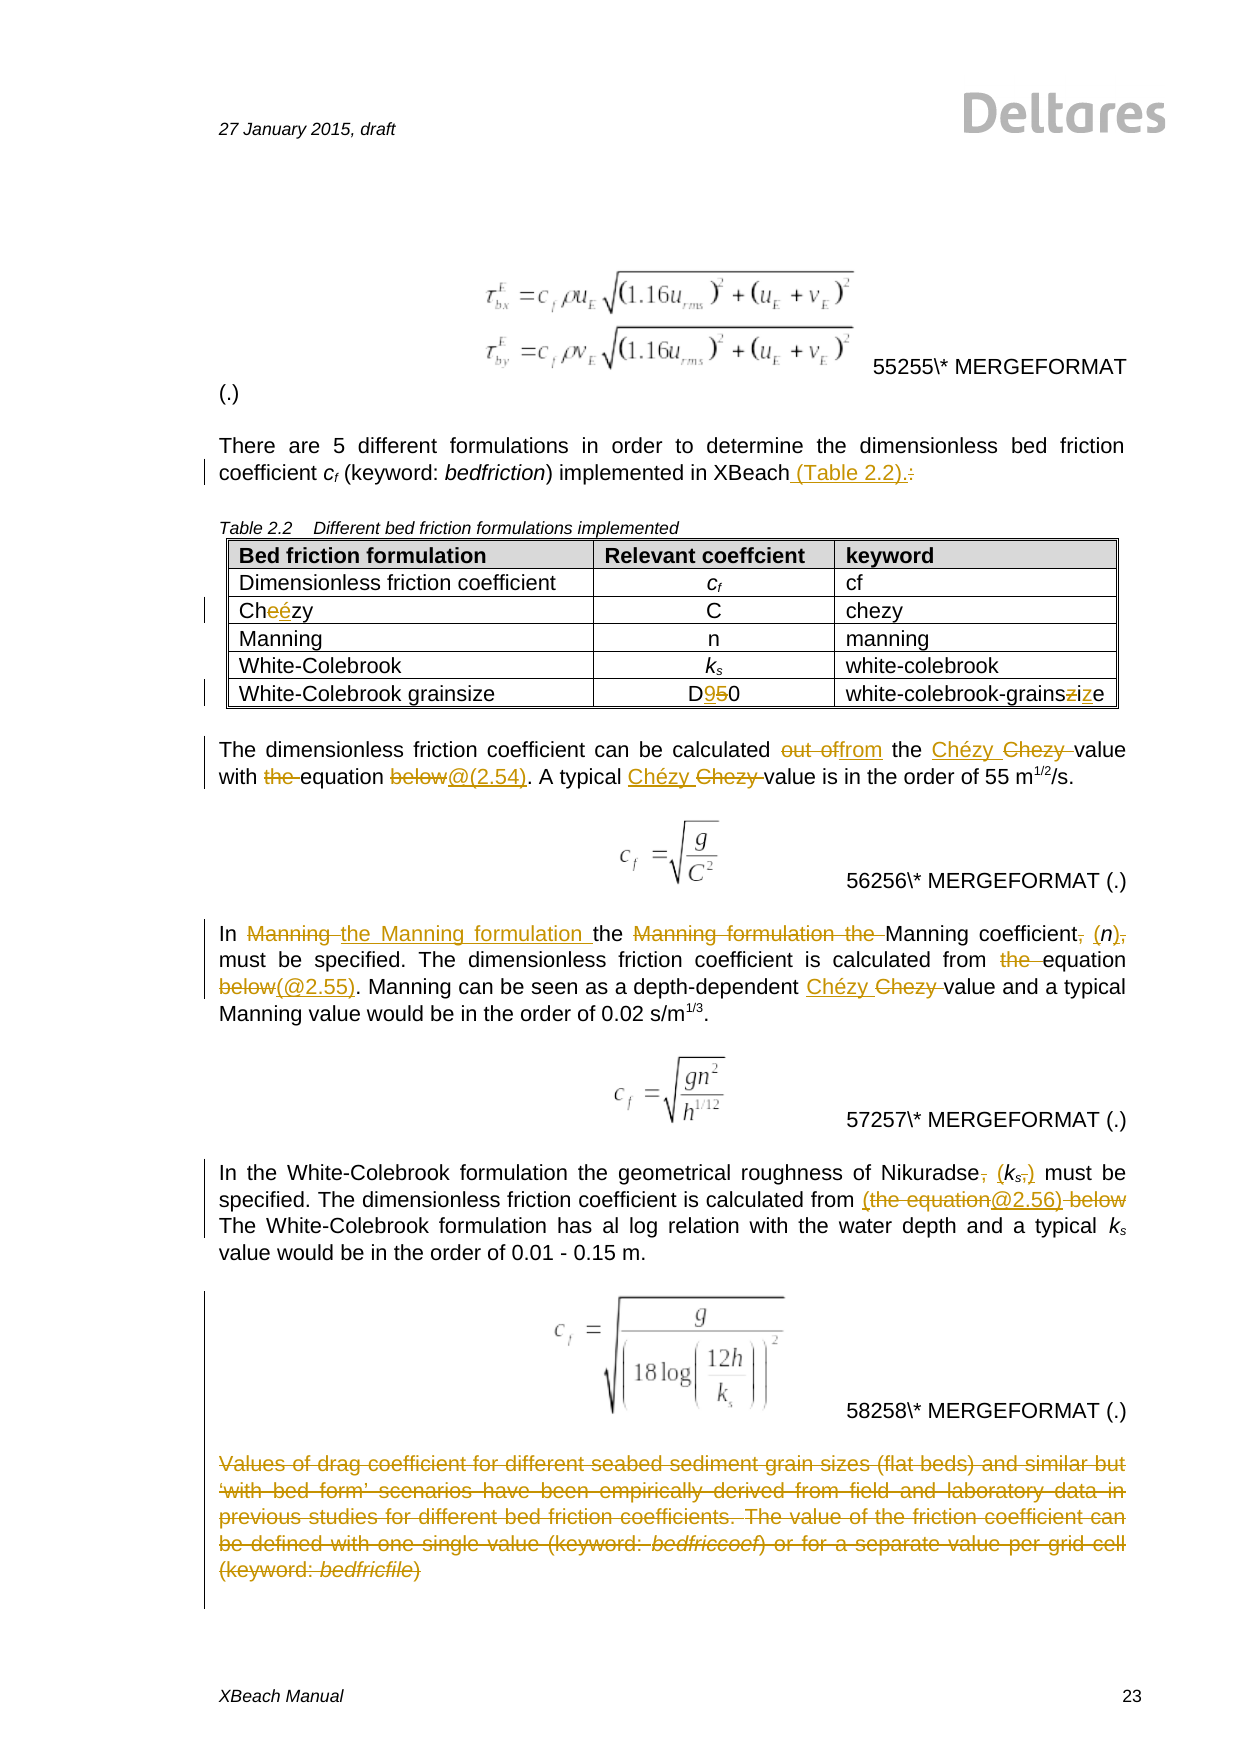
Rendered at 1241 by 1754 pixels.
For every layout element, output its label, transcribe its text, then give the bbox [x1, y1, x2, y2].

table_cell cf [835, 569, 1116, 596]
text The dimensionless friction coefficient can be calculated the value with equation . A typical value is in the order of 55 m1/2/s. [218, 736, 1126, 789]
table_header Relevant coeffcient [594, 541, 834, 568]
table_cell n [594, 624, 834, 651]
table_cell White-Colebrook grainsize [229, 679, 593, 706]
table_cell chezy [835, 597, 1116, 623]
text In the White-Colebrook formulation the geometrical roughness of Nikuradse ks must be specified. The dimensionless friction coefficient is calculated from The White-Colebrook formulation has al log relation with the water depth and a typical ks value would be in the order of 0.01 - 0.15 m. [218, 1158, 1126, 1265]
picture [964, 75, 1166, 133]
text There are 5 different formulations in order to determine the dimensionless bed friction coefficient cf (keyword: bedfriction) implemented in XBeach [218, 432, 1126, 485]
table_cell D0 [594, 679, 834, 706]
table_cell white-colebrook [835, 652, 1116, 678]
table_header Bed friction formulation [229, 541, 593, 568]
table_cell manning [835, 624, 1116, 651]
table_cell ks [594, 652, 834, 678]
table_cell White-Colebrook [229, 652, 593, 678]
table_cell C [594, 597, 834, 623]
text Table 2.2 Different bed friction formulations implemented [218, 512, 1126, 538]
text In the Manning coefficient n must be specified. The dimensionless friction coefficient is calculated from equation . Manning can be seen as a depth-dependent value and a typical Manning value would be in the order of 0.02 s/m1/3. [218, 919, 1126, 1026]
table_header keyword [835, 541, 1116, 568]
table_cell Dimensionless friction coefficient [229, 569, 593, 596]
table_cell Chzy [229, 597, 593, 623]
table_cell cf [594, 569, 834, 596]
table_cell white-colebrook-grainsie [835, 679, 1116, 706]
table_cell Manning [229, 624, 593, 651]
